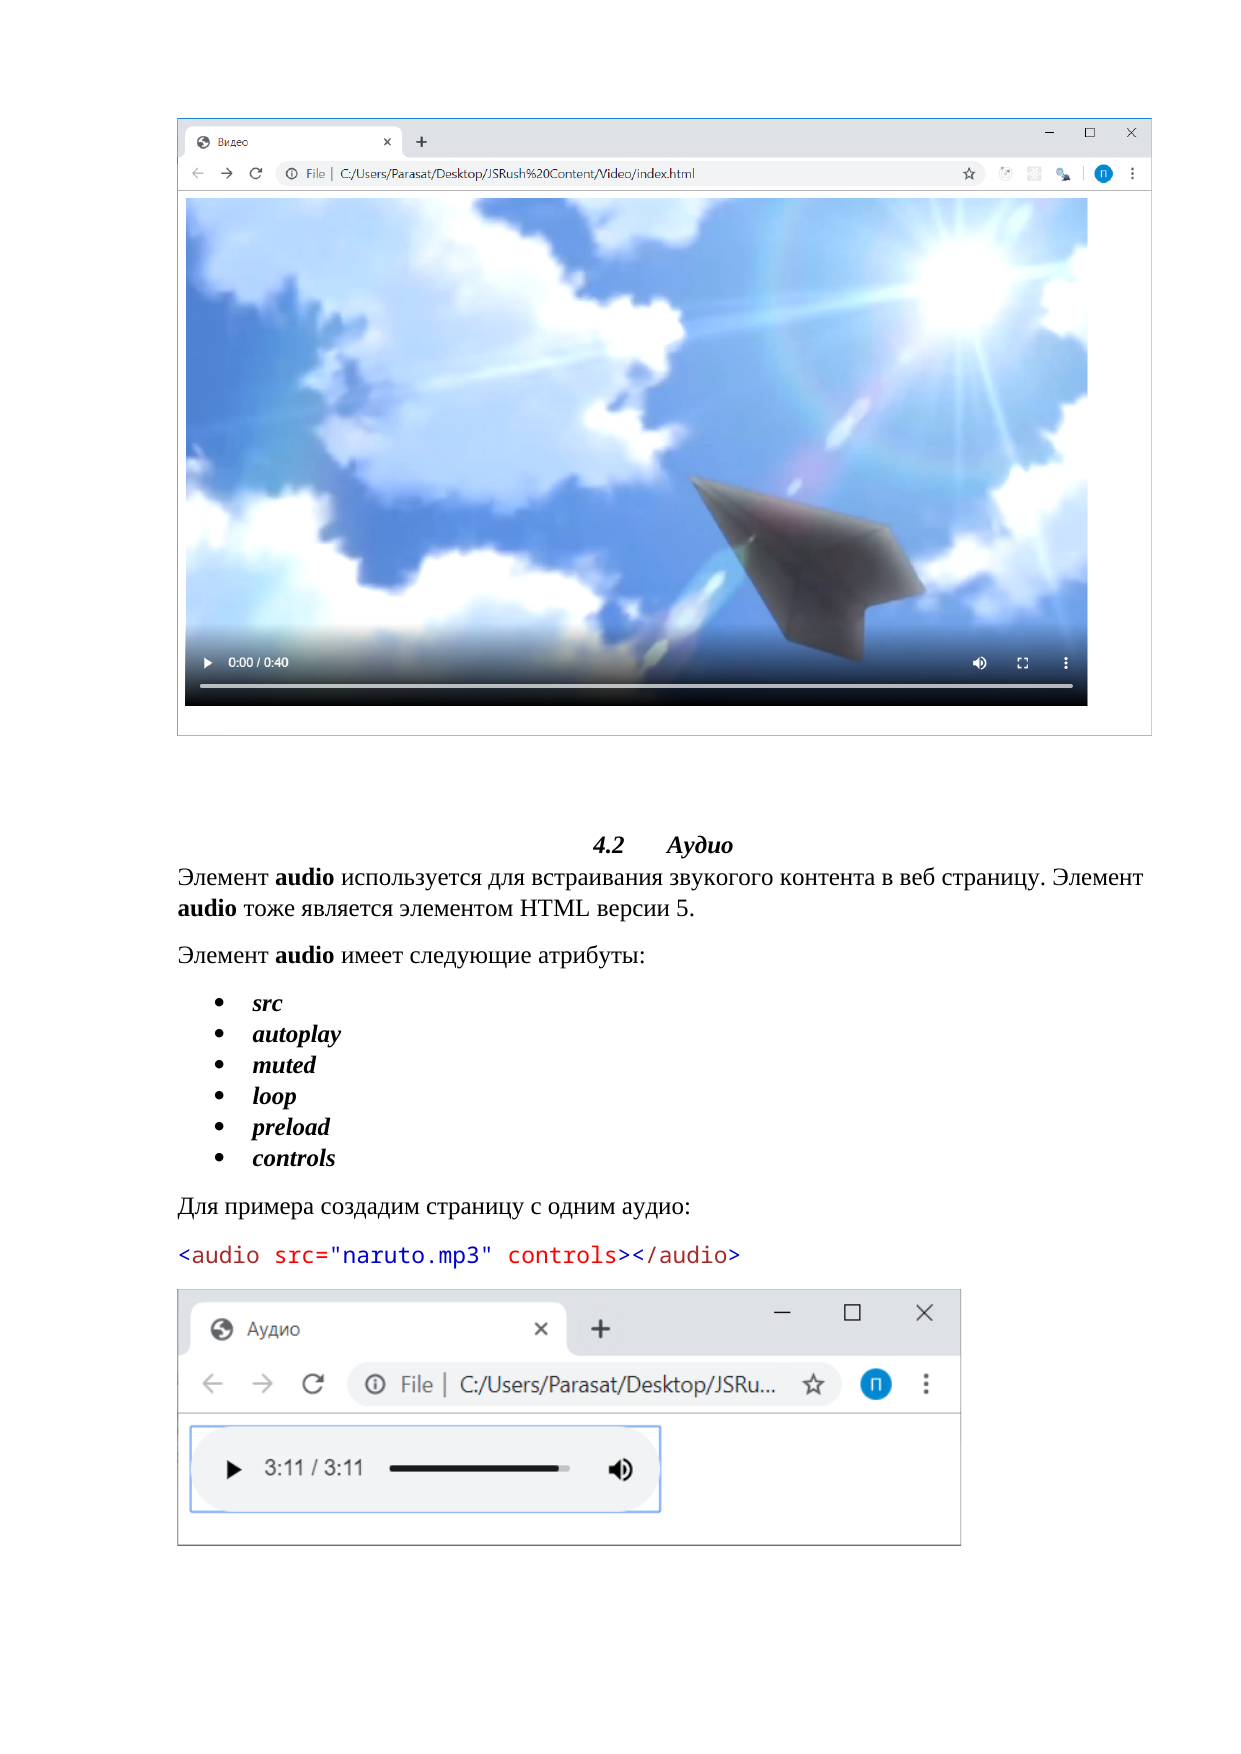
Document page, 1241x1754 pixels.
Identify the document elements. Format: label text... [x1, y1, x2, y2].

text <audio src="naruto.mp3" controls></audio> [507, 1239, 1152, 1270]
list Аудио [133, 831, 1152, 859]
list muted [215, 1050, 1152, 1079]
list autoplay [215, 1019, 1152, 1048]
text Элемент audio имеет следующие атрибуты: [177, 940, 1152, 969]
list controls [215, 1143, 1152, 1172]
list src [215, 988, 1152, 1017]
list Элемент audio используется для встраивания звукогого контента в веб страницу. Элемент audio тоже является элементом HTML версии 5. [177, 862, 1152, 921]
list loop [215, 1081, 1152, 1110]
text Для примера создадим страницу с одним аудио: [177, 1191, 1152, 1220]
picture [177, 1289, 962, 1546]
list preload [215, 1112, 1152, 1141]
text <audio src="naruto.mp3" controls></audio> [177, 1239, 329, 1270]
picture [177, 118, 1152, 736]
